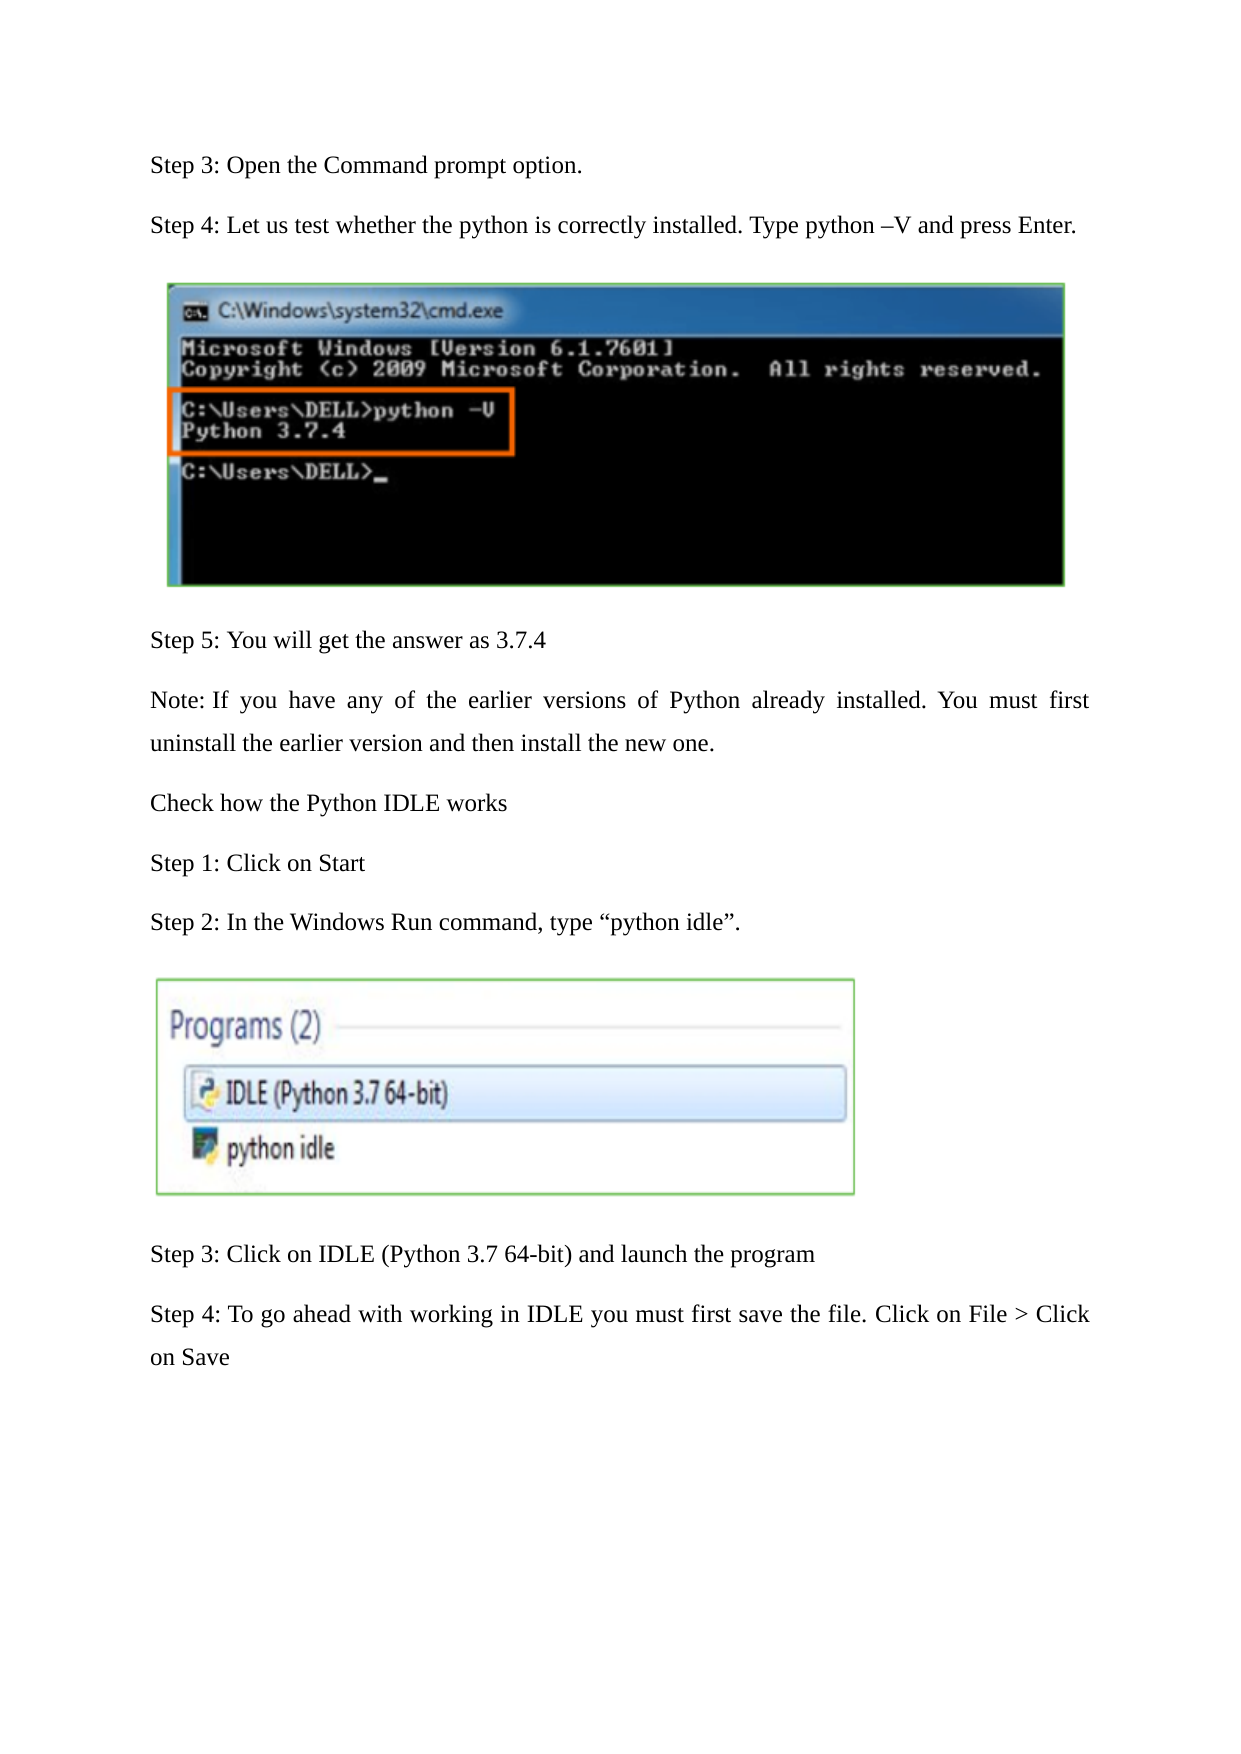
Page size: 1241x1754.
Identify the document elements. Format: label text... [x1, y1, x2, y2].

text Step 3: Click on IDLE (Python 3.7 64-bit) and launch the program [150, 1239, 1090, 1268]
text Step 3: Open the Command prompt option. [150, 150, 1090, 179]
picture [150, 967, 921, 1209]
text Check how the Python IDLE works [150, 788, 1090, 817]
text Step 4: Let us test whether the python is correctly installed. Type python –V and press Enter. [150, 210, 1090, 238]
text Note: If you have any of the earlier versions of Python already installed. You must first uninstall the earlier version and then install the new one. [150, 685, 1090, 757]
text Step 1: Click on Start [150, 848, 1090, 876]
text Step 4: To go ahead with working in IDLE you must first save the file. Click on File > Click on Save [150, 1299, 1090, 1371]
text Step 5: You will get the answer as 3.7.4 [150, 625, 1090, 654]
picture [150, 269, 1075, 595]
text Step 2: In the Windows Run command, type “python idle”. [150, 907, 1090, 936]
